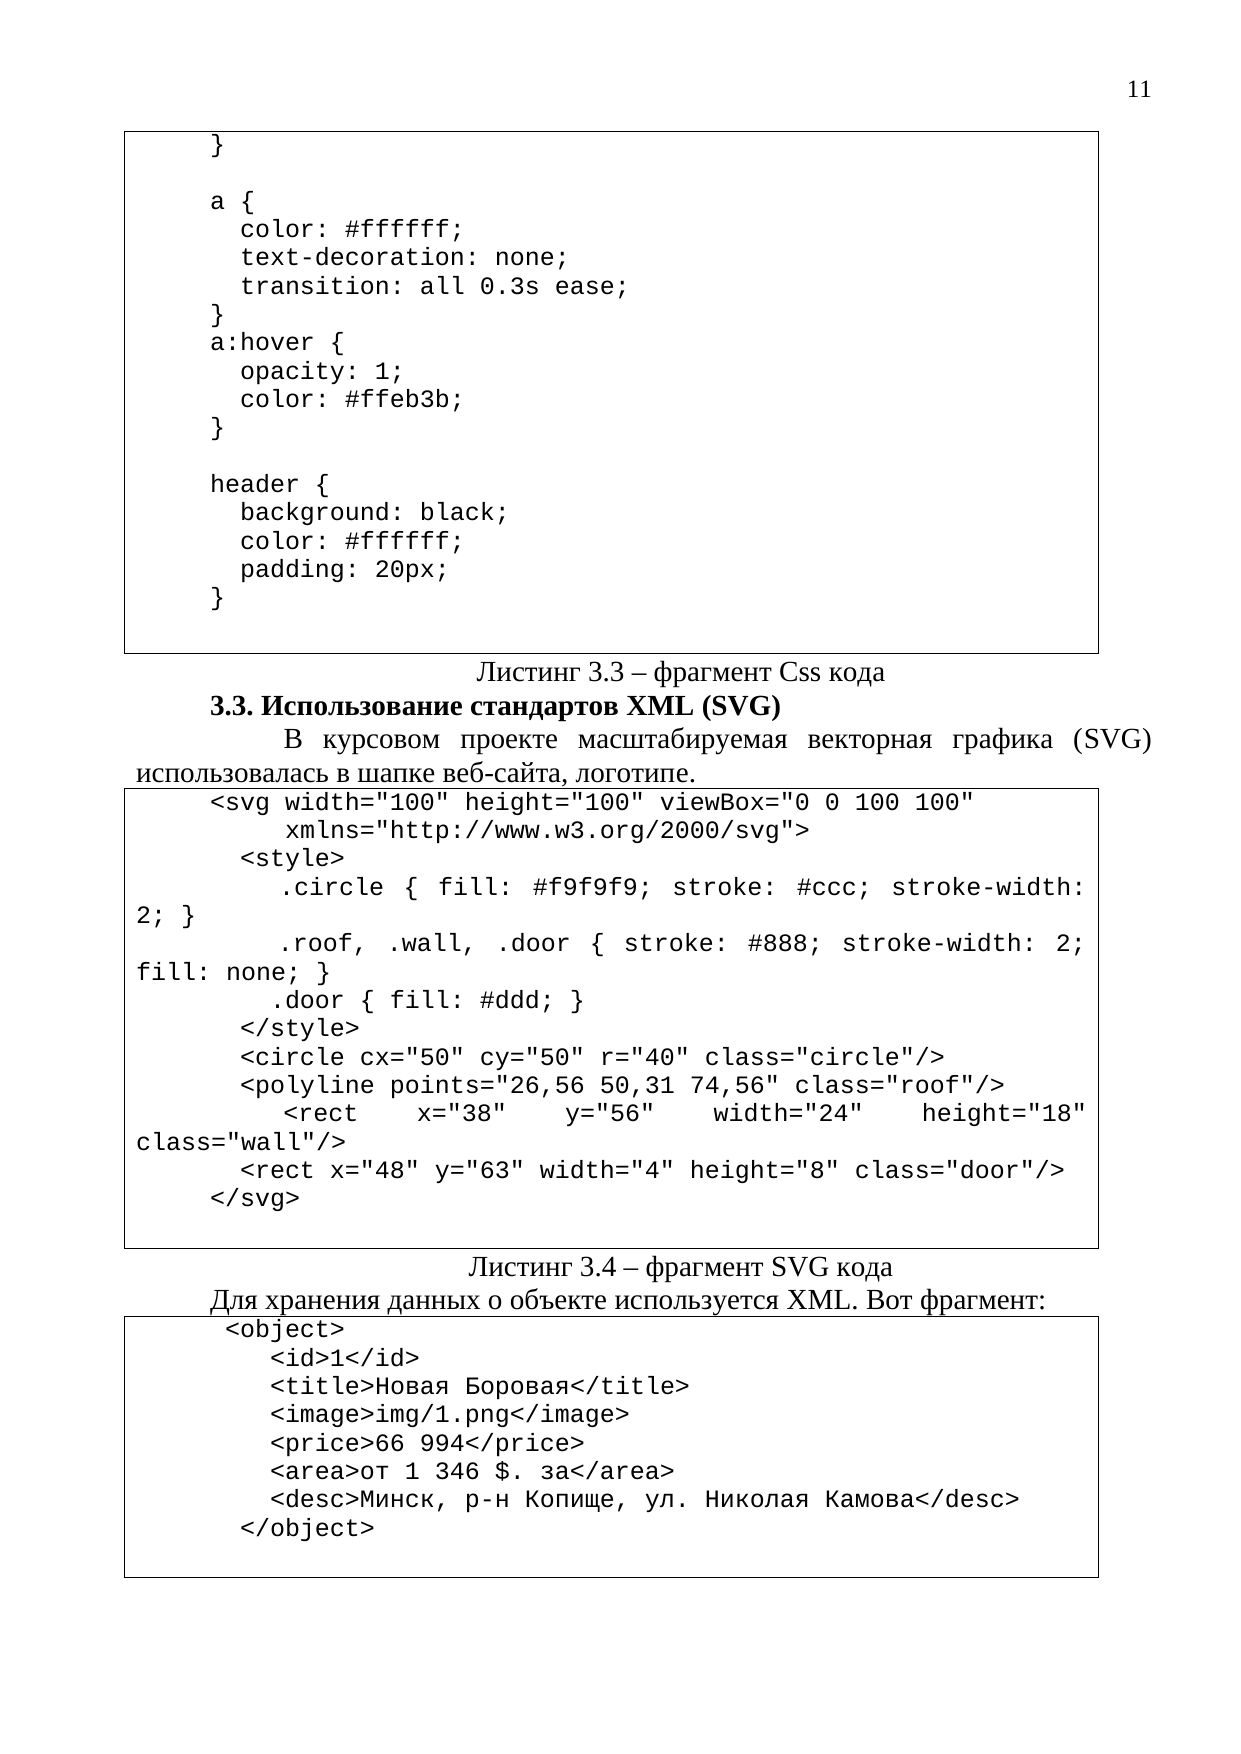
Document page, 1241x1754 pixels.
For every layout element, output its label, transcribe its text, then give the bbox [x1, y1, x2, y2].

subtitle 3.3. Использование стандартов XML (SVG) [136, 688, 1152, 721]
text Листинг 3.3 – фрагмент Css кода [136, 654, 1152, 688]
table_header <svg width="100" height="100" viewBox="0 0 100 100" xmlns="http://www.w3.org/2000/svg"> <style> .circle { fill: #f9f9f9; stroke: #ccc; stroke-width: 2; } .roof, .wall, .door { stroke: #888; stroke-width: 2; fill: none; } .door { fill: #ddd; } </style> <circle cx="50" cy="50" r="40" class="circle"/> <polyline points="26,56 50,31 74,56" class="roof"/> <rect x="38" y="56" width="24" height="18" class="wall"/> <rect x="48" y="63" width="4" height="8" class="door"/> </svg> [125, 789, 1098, 1248]
text Листинг 3.4 – фрагмент SVG кода [136, 1249, 1152, 1282]
text В курсовом проекте масштабируемая векторная графика (SVG) использовалась в шапке веб-сайта, логотипe. [136, 721, 1152, 788]
table_header <object> <id>1</id> <title>Новая Боровая</title> <image>img/1.png</image> <price>66 994</price> <area>от 1 346 $. за</area> <desc>Минск, р-н Копище, ул. Николая Камова</desc> </object> [125, 1317, 1098, 1577]
text Для хранения данных о объекте используется XML. Вот фрагмент: [136, 1282, 1152, 1316]
